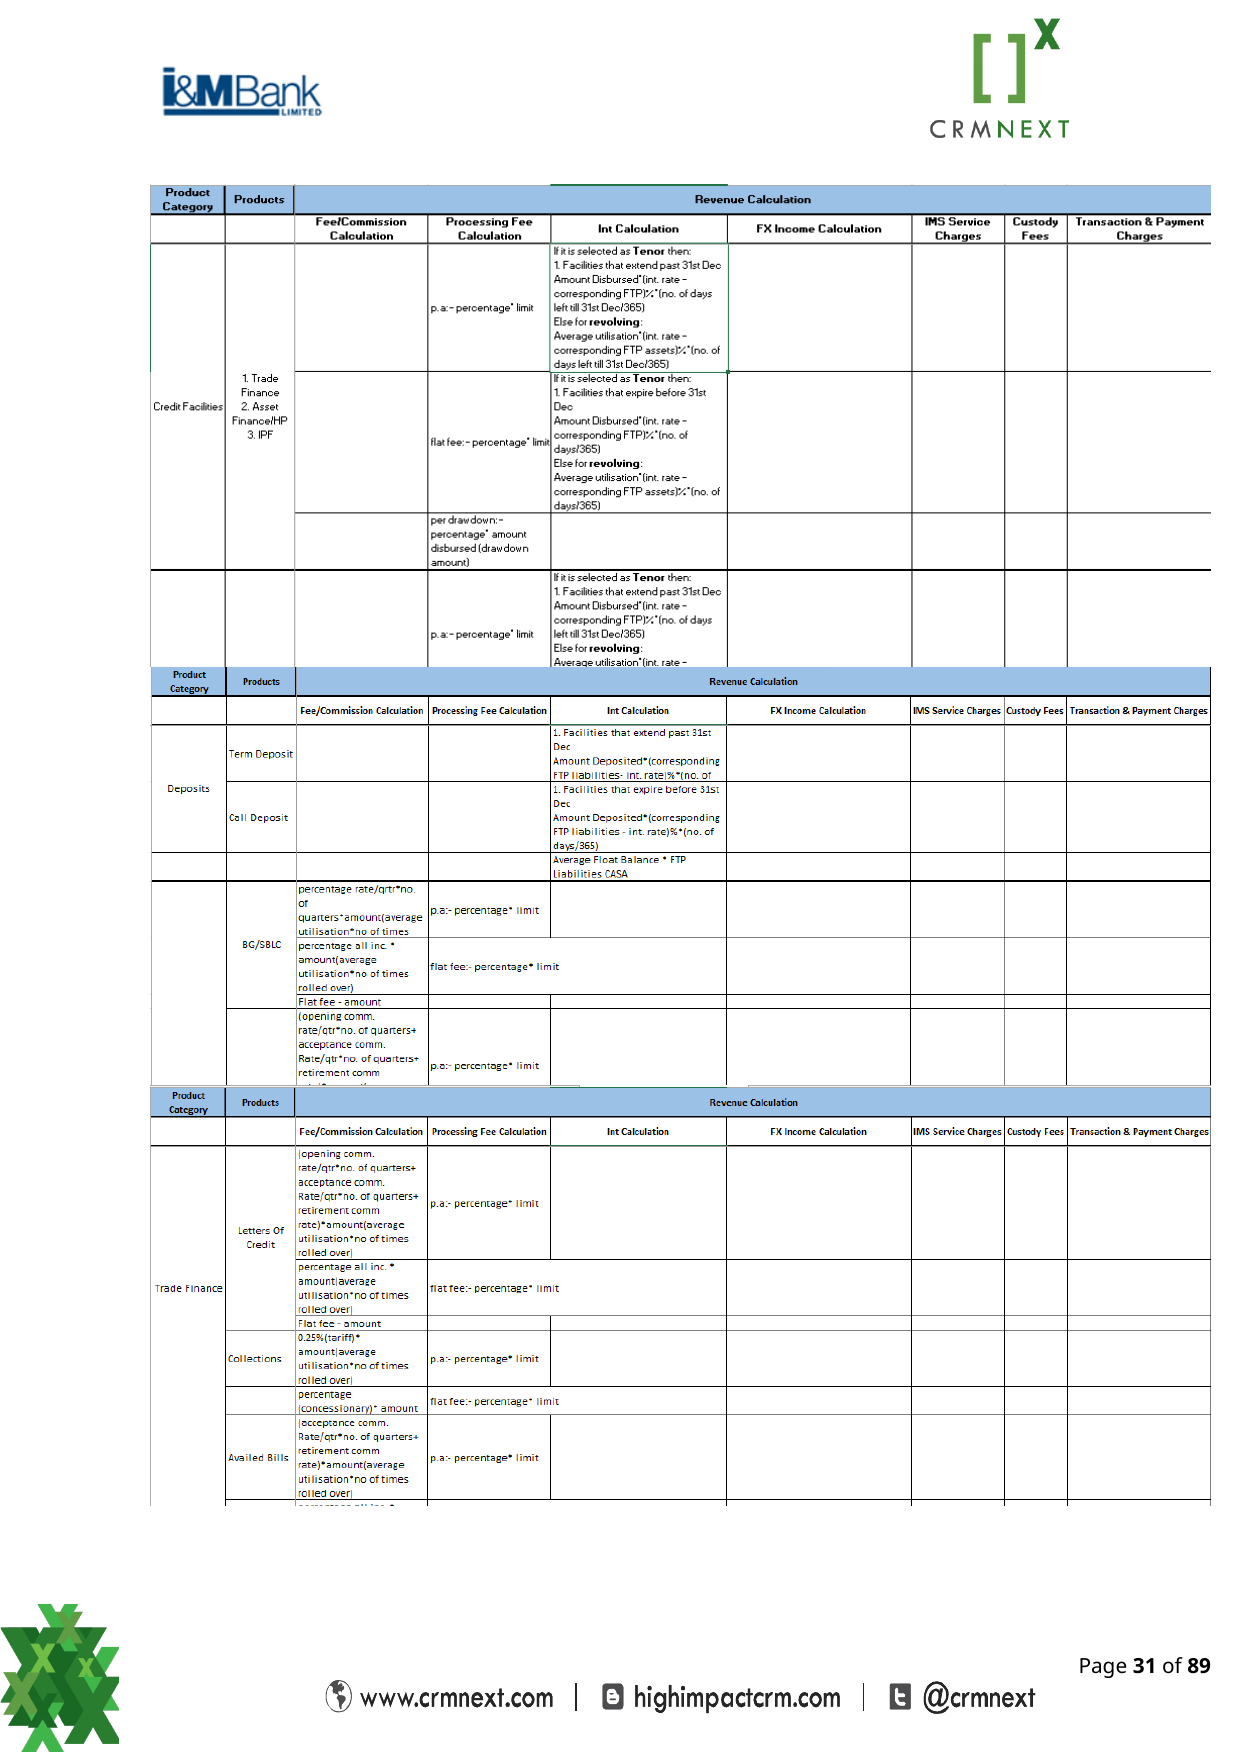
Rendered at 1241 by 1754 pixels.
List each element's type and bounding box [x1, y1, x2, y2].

picture [920, 0, 1078, 157]
picture [150, 0, 1211, 1506]
picture [0, 1604, 119, 1751]
